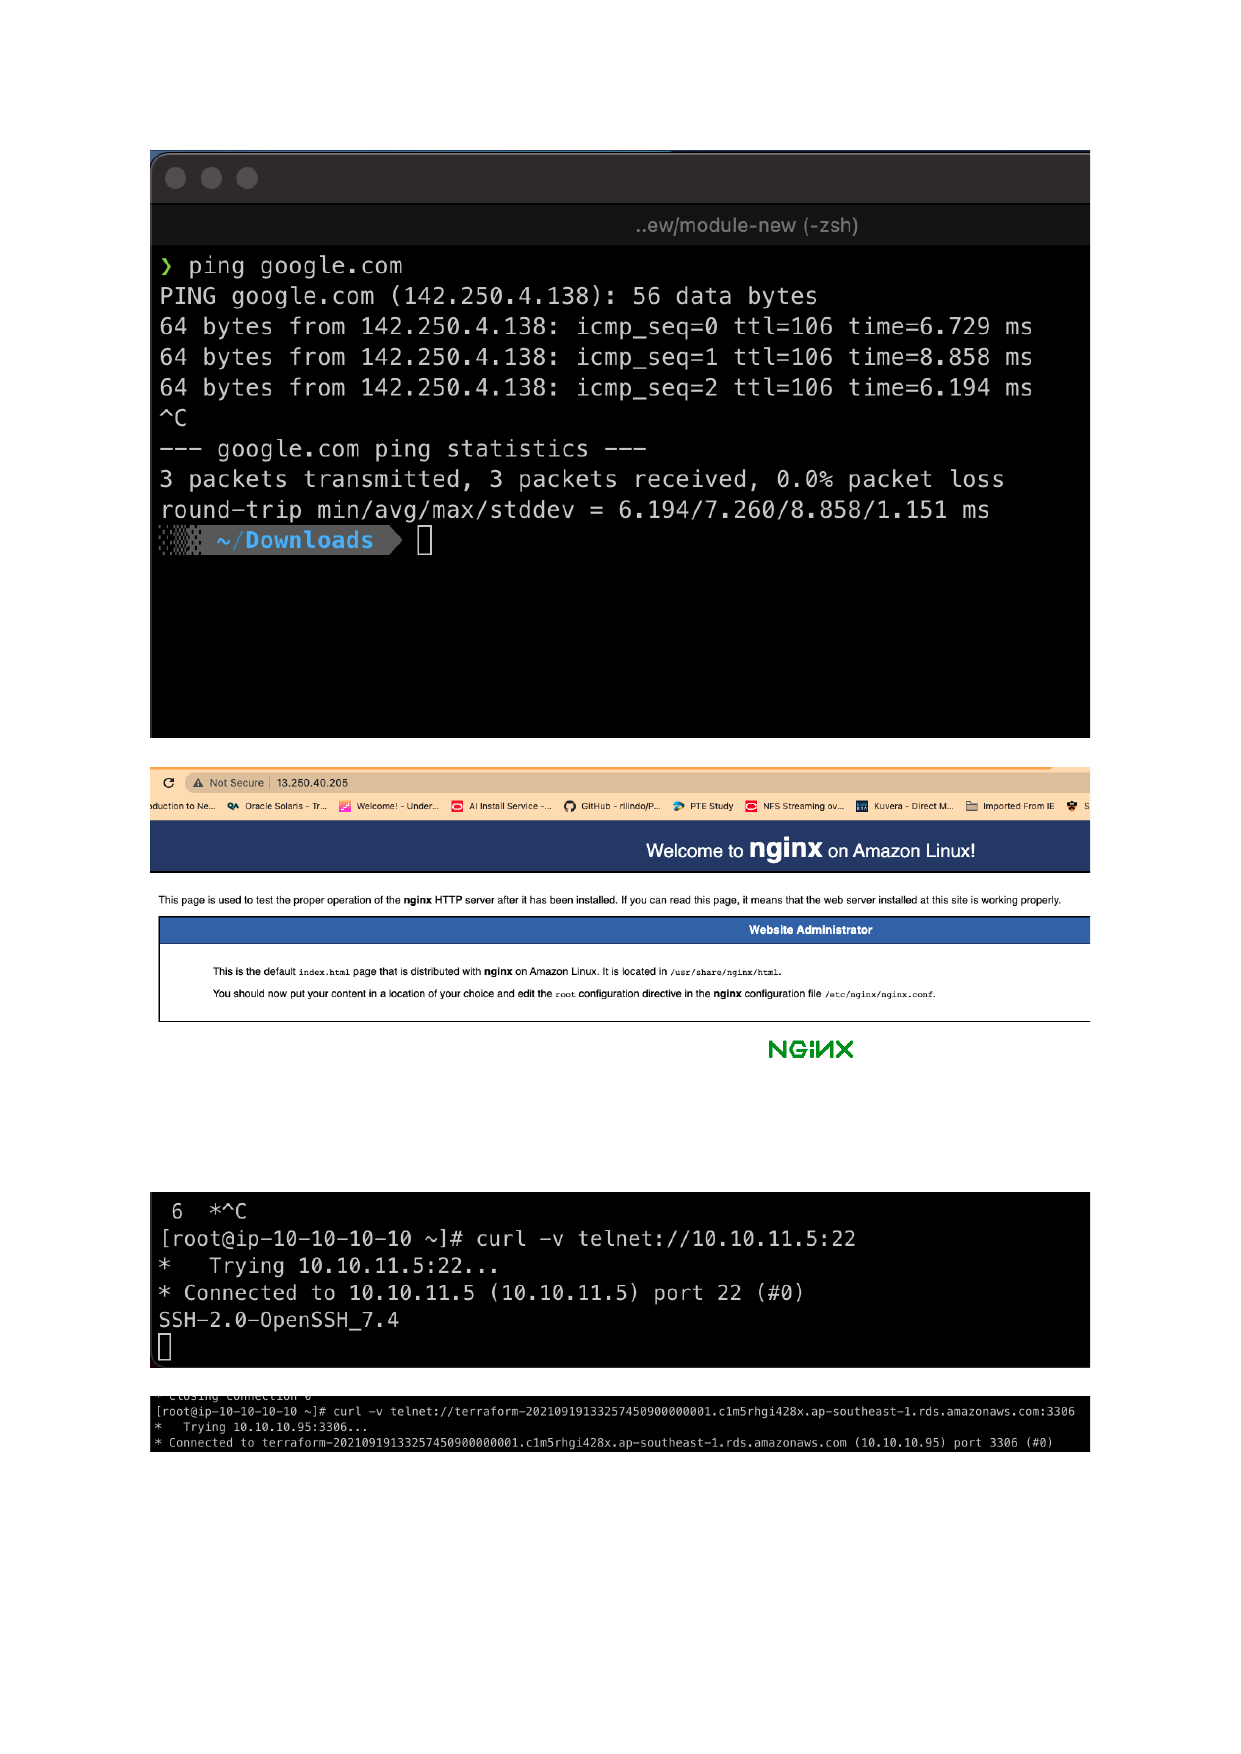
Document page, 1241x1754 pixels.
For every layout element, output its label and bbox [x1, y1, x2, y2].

picture [150, 1396, 1091, 1452]
picture [150, 1192, 1091, 1368]
picture [150, 150, 1091, 738]
picture [150, 767, 1091, 1133]
